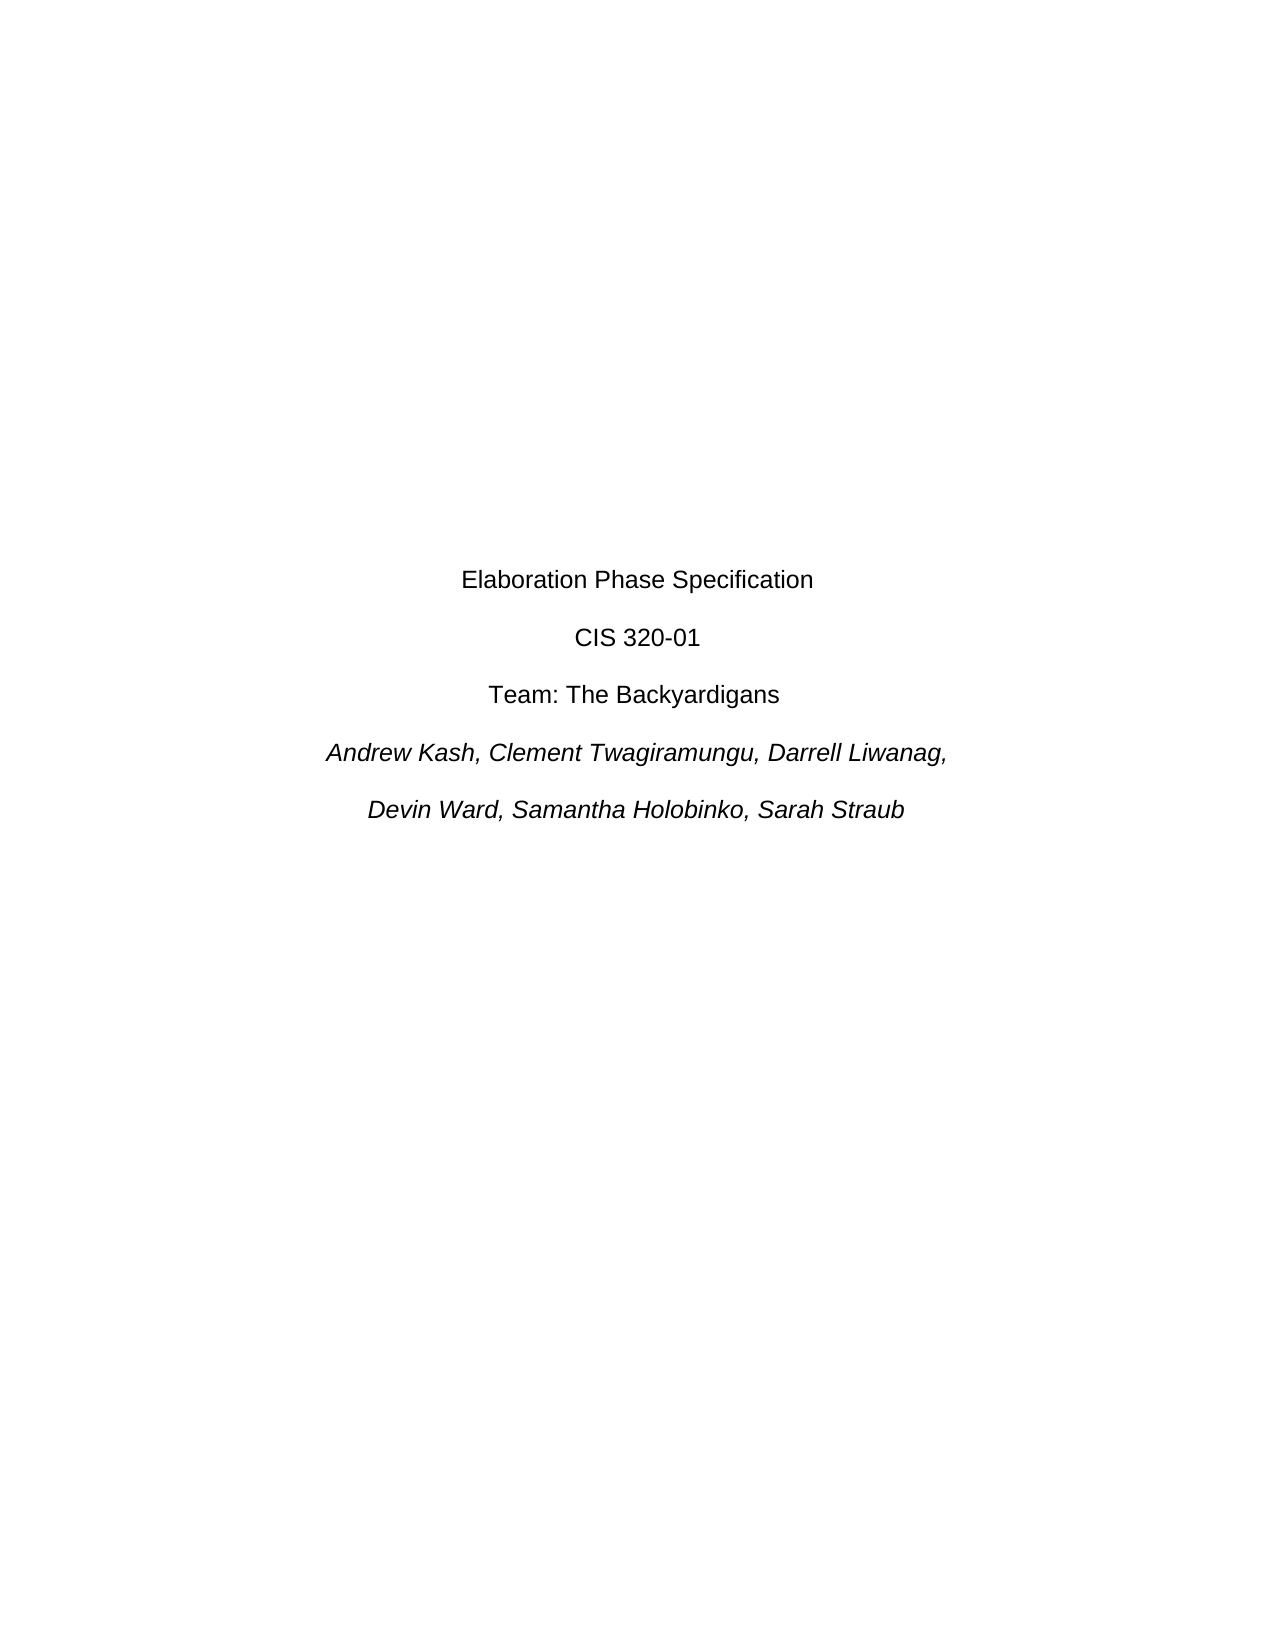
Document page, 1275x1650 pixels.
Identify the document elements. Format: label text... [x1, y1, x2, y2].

text Devin Ward, Samantha Holobinko, Sarah Straub [150, 795, 1125, 824]
text CIS 320-01 [150, 623, 1125, 651]
text Team: The Backyardigans [150, 680, 1125, 709]
text Andrew Kash, Clement Twagiramungu, Darrell Liwanag, [150, 738, 1125, 766]
text Elaboration Phase Specification [150, 565, 1125, 594]
